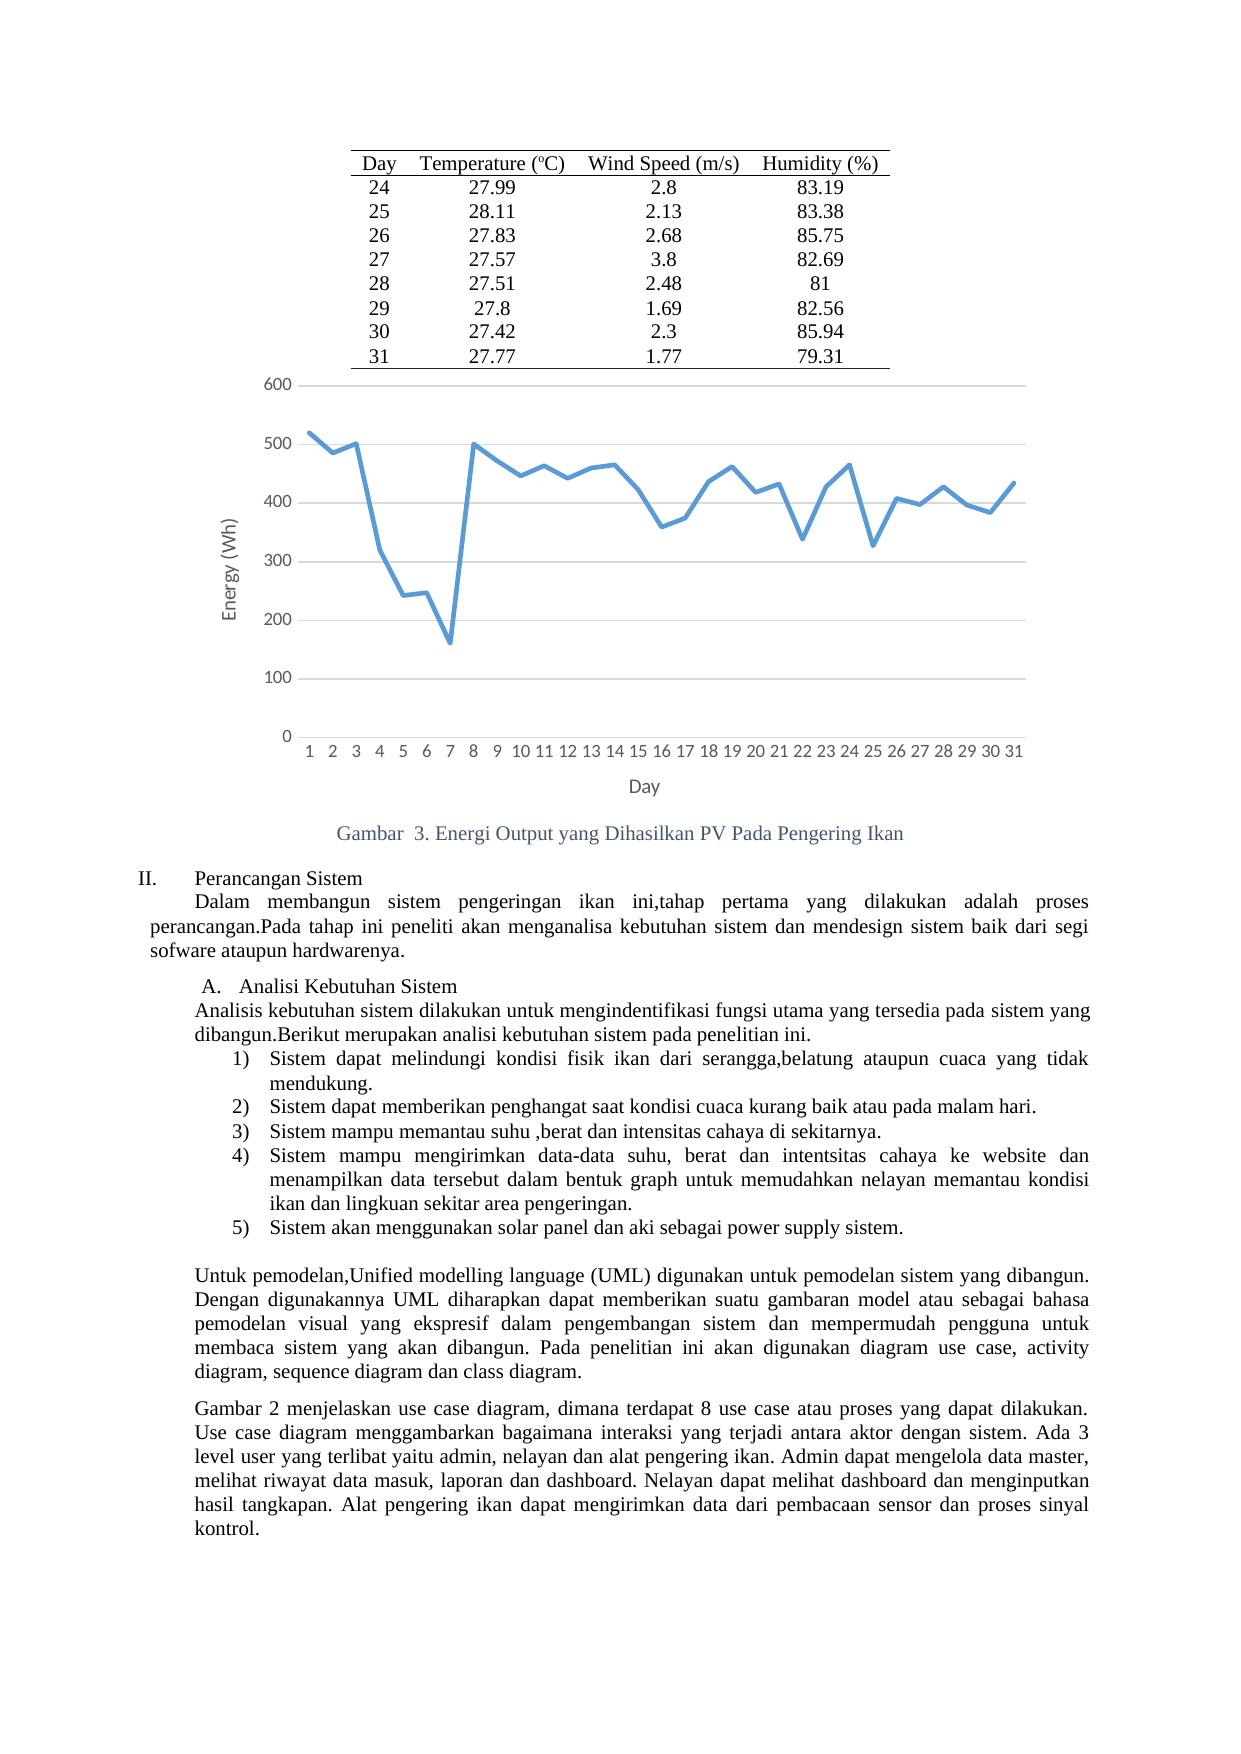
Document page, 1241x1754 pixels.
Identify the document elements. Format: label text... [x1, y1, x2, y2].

table_cell 27.83 [408, 223, 576, 247]
table_cell 31 [351, 344, 408, 368]
table_cell 27 [351, 247, 408, 271]
table_cell 3.8 [576, 247, 751, 271]
table_header Day [351, 151, 408, 175]
table_cell 28 [351, 271, 408, 295]
table_header Humidity (%) [751, 151, 890, 175]
table_cell 83.38 [751, 199, 890, 223]
table_cell 2.3 [576, 320, 751, 343]
table_cell 2.48 [576, 271, 751, 295]
table_cell 81 [751, 271, 890, 295]
table_cell 27.8 [408, 295, 576, 319]
text Gambar 3. Energi Output yang Dihasilkan PV Pada Pengering Ikan [150, 821, 1090, 844]
table_cell 2.13 [576, 199, 751, 223]
table_cell 28.11 [408, 199, 576, 223]
table_cell 83.19 [751, 176, 890, 199]
text Untuk pemodelan,Unified modelling language (UML) digunakan untuk pemodelan sistem yang dibangun. Dengan digunakannya UML diharapkan dapat memberikan suatu gambaran model atau sebagai bahasa pemodelan visual yang ekspresif dalam pengembangan sistem dan mempermudah pengguna untuk membaca sistem yang akan dibangun. Pada penelitian ini akan digunakan diagram use case, activity diagram, sequence diagram dan class diagram. [194, 1263, 1090, 1383]
table_cell 27.51 [408, 271, 576, 295]
table_cell 27.99 [408, 176, 576, 199]
list Sistem dapat memberikan penghangat saat kondisi cuaca kurang baik atau pada malam hari. [232, 1094, 1090, 1118]
table_cell 1.77 [576, 344, 751, 368]
table_cell 85.94 [751, 320, 890, 343]
list Sistem mampu mengirimkan data-data suhu, berat dan intentsitas cahaya ke website dan menampilkan data tersebut dalam bentuk graph untuk memudahkan nelayan memantau kondisi ikan dan lingkuan sekitar area pengeringan. [232, 1143, 1090, 1215]
table_cell 79.31 [751, 344, 890, 368]
table_cell 1.69 [576, 295, 751, 319]
table_cell 27.77 [408, 344, 576, 368]
list Analisis kebutuhan sistem dilakukan untuk mengindentifikasi fungsi utama yang tersedia pada sistem yang dibangun.Berikut merupakan analisi kebutuhan sistem pada penelitian ini. [194, 998, 1090, 1046]
table_cell 29 [351, 295, 408, 319]
list Analisi Kebutuhan Sistem [201, 974, 1090, 998]
text Gambar 2 menjelaskan use case diagram, dimana terdapat 8 use case atau proses yang dapat dilakukan. Use case diagram menggambarkan bagaimana interaksi yang terjadi antara aktor dengan sistem. Ada 3 level user yang terlibat yaitu admin, nelayan dan alat pengering ikan. Admin dapat mengelola data master, melihat riwayat data masuk, laporan dan dashboard. Nelayan dapat melihat dashboard dan menginputkan hasil tangkapan. Alat pengering ikan dapat mengirimkan data dari pembacaan sensor dan proses sinyal kontrol. [194, 1396, 1090, 1540]
table_cell 25 [351, 199, 408, 223]
table_cell 2.8 [576, 176, 751, 199]
table_cell 27.57 [408, 247, 576, 271]
table_cell 24 [351, 176, 408, 199]
table_header Temperature (oC) [408, 151, 576, 175]
table_cell 82.69 [751, 247, 890, 271]
table_cell 26 [351, 223, 408, 247]
table_header Wind Speed (m/s) [576, 151, 751, 175]
table_cell 85.75 [751, 223, 890, 247]
table_cell 2.68 [576, 223, 751, 247]
table_cell 82.56 [751, 295, 890, 319]
list Perancangan Sistem [157, 865, 1090, 889]
table_cell 30 [351, 320, 408, 343]
list Sistem dapat melindungi kondisi fisik ikan dari serangga,belatung ataupun cuaca yang tidak mendukung. [232, 1046, 1090, 1094]
list Sistem mampu memantau suhu ,berat dan intensitas cahaya di sekitarnya. [232, 1118, 1090, 1143]
list Sistem akan menggunakan solar panel dan aki sebagai power supply sistem. [232, 1215, 1090, 1239]
text Dalam membangun sistem pengeringan ikan ini,tahap pertama yang dilakukan adalah proses perancangan.Pada tahap ini peneliti akan menganalisa kebutuhan sistem dan mendesign sistem baik dari segi sofware ataupun hardwarenya. [150, 889, 1090, 962]
table_cell 27.42 [408, 320, 576, 343]
